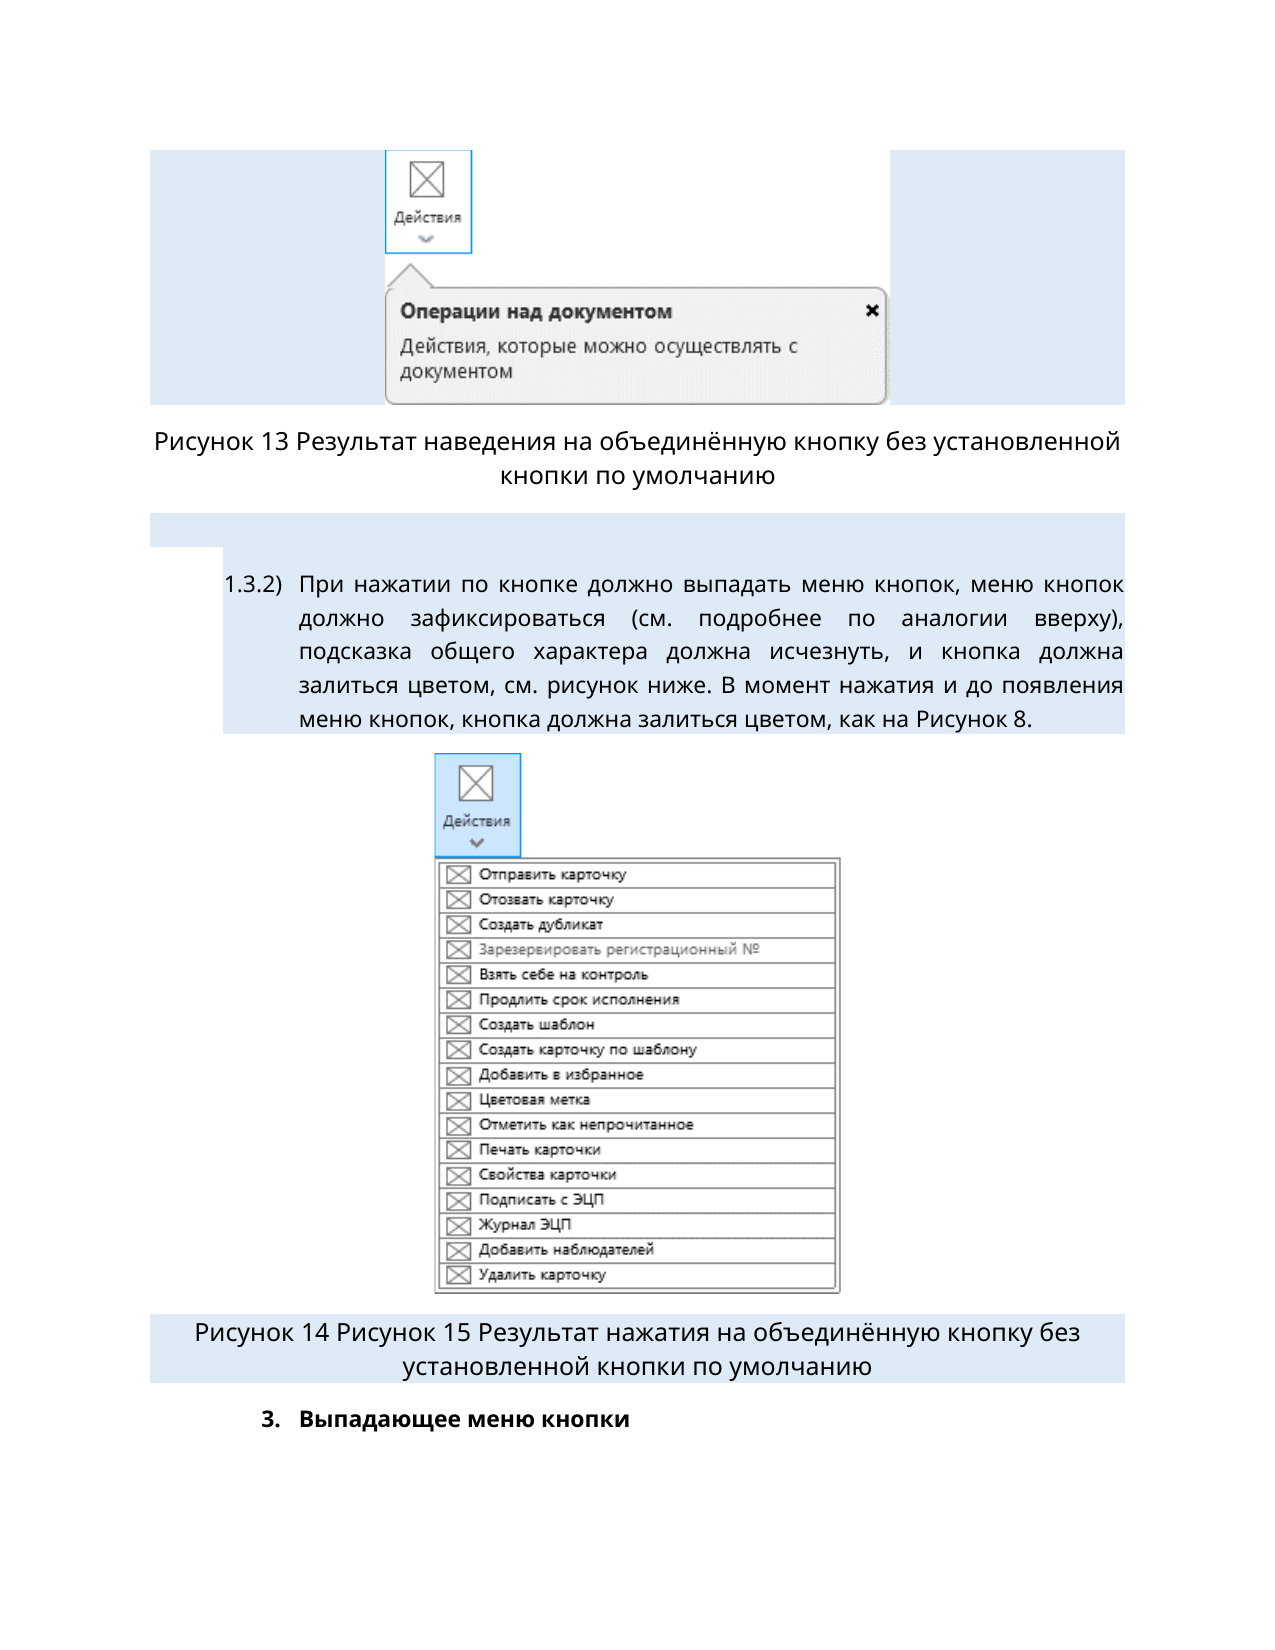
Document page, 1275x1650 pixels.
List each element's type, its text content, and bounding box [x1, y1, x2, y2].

picture [434, 753, 841, 1294]
picture [385, 150, 890, 405]
list Выпадающее меню кнопки [261, 1403, 1125, 1435]
